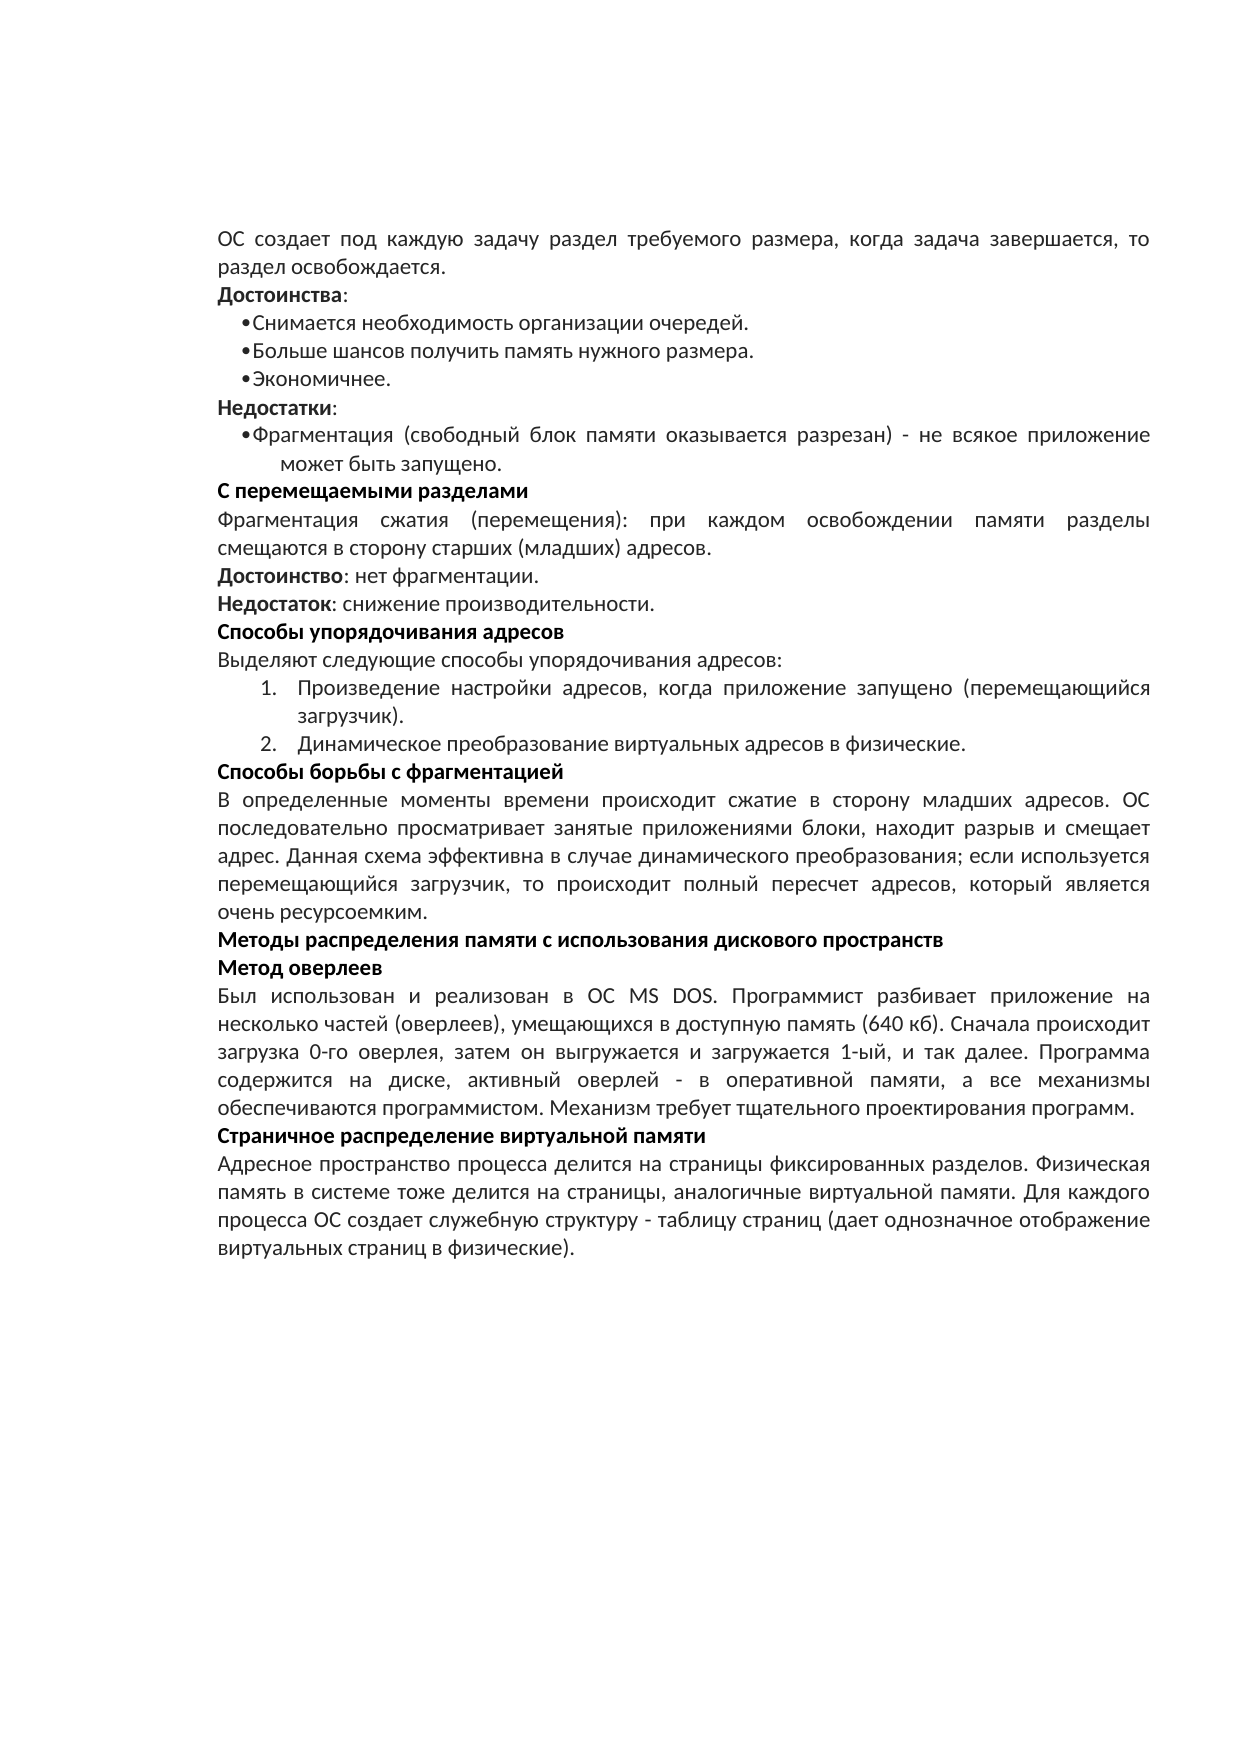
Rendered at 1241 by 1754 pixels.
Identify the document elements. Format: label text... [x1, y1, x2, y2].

text Фрагментация сжатия (перемещения): при каждом освобождении памяти разделы смещаются в сторону старших (младших) адресов. [217, 505, 1152, 561]
text Достоинства: [217, 281, 1152, 308]
text Адресное пространство процесса делится на страницы фиксированных разделов. Физическая память в системе тоже делится на страницы, аналогичные виртуальной памяти. Для каждого процесса ОС создает служебную структуру - таблицу страниц (дает однозначное отображение виртуальных страниц в физические). [217, 1149, 1152, 1261]
list Динамическое преобразование виртуальных адресов в физические. [260, 729, 1152, 757]
list Фрагментация (свободный блок памяти оказывается разрезан) - не всякое приложение может быть запущено. [242, 421, 1152, 477]
list Снимается необходимость организации очередей. [242, 308, 1152, 337]
list Произведение настройки адресов, когда приложение запущено (перемещающийся загрузчик). [260, 673, 1152, 729]
text Способы борьбы с фрагментацией [217, 757, 1152, 785]
list Экономичнее. [242, 364, 1152, 393]
text Метод оверлеев [217, 953, 1152, 981]
text Страничное распределение виртуальной памяти [217, 1121, 1152, 1149]
list Больше шансов получить память нужного размера. [242, 337, 1152, 364]
text ОС создает под каждую задачу раздел требуемого размера, когда задача завершается, то раздел освобождается. [217, 224, 1152, 281]
text Выделяют следующие способы упорядочивания адресов: [217, 645, 1152, 673]
text Недостатки: [217, 393, 1152, 421]
text Достоинство: нет фрагментации. [217, 561, 1152, 589]
text Методы распределения памяти с использования дискового пространств [217, 925, 1152, 953]
text В определенные моменты времени происходит сжатие в сторону младших адресов. ОС последовательно просматривает занятые приложениями блоки, находит разрыв и смещает адрес. Данная схема эффективна в случае динамического преобразования; если используется перемещающийся загрузчик, то происходит полный пересчет адресов, который является очень ресурсоемким. [217, 785, 1152, 925]
text Был использован и реализован в ОС MS DOS. Программист разбивает приложение на несколько частей (оверлеев), умещающихся в доступную память (640 кб). Сначала происходит загрузка 0-го оверлея, затем он выгружается и загружается 1-ый, и так далее. Программа содержится на диске, активный оверлей - в оперативной памяти, а все механизмы обеспечиваются программистом. Механизм требует тщательного проектирования программ. [217, 981, 1152, 1121]
text Недостаток: снижение производительности. [217, 589, 1152, 617]
text Способы упорядочивания адресов [217, 617, 1152, 645]
text С перемещаемыми разделами [217, 477, 1152, 505]
